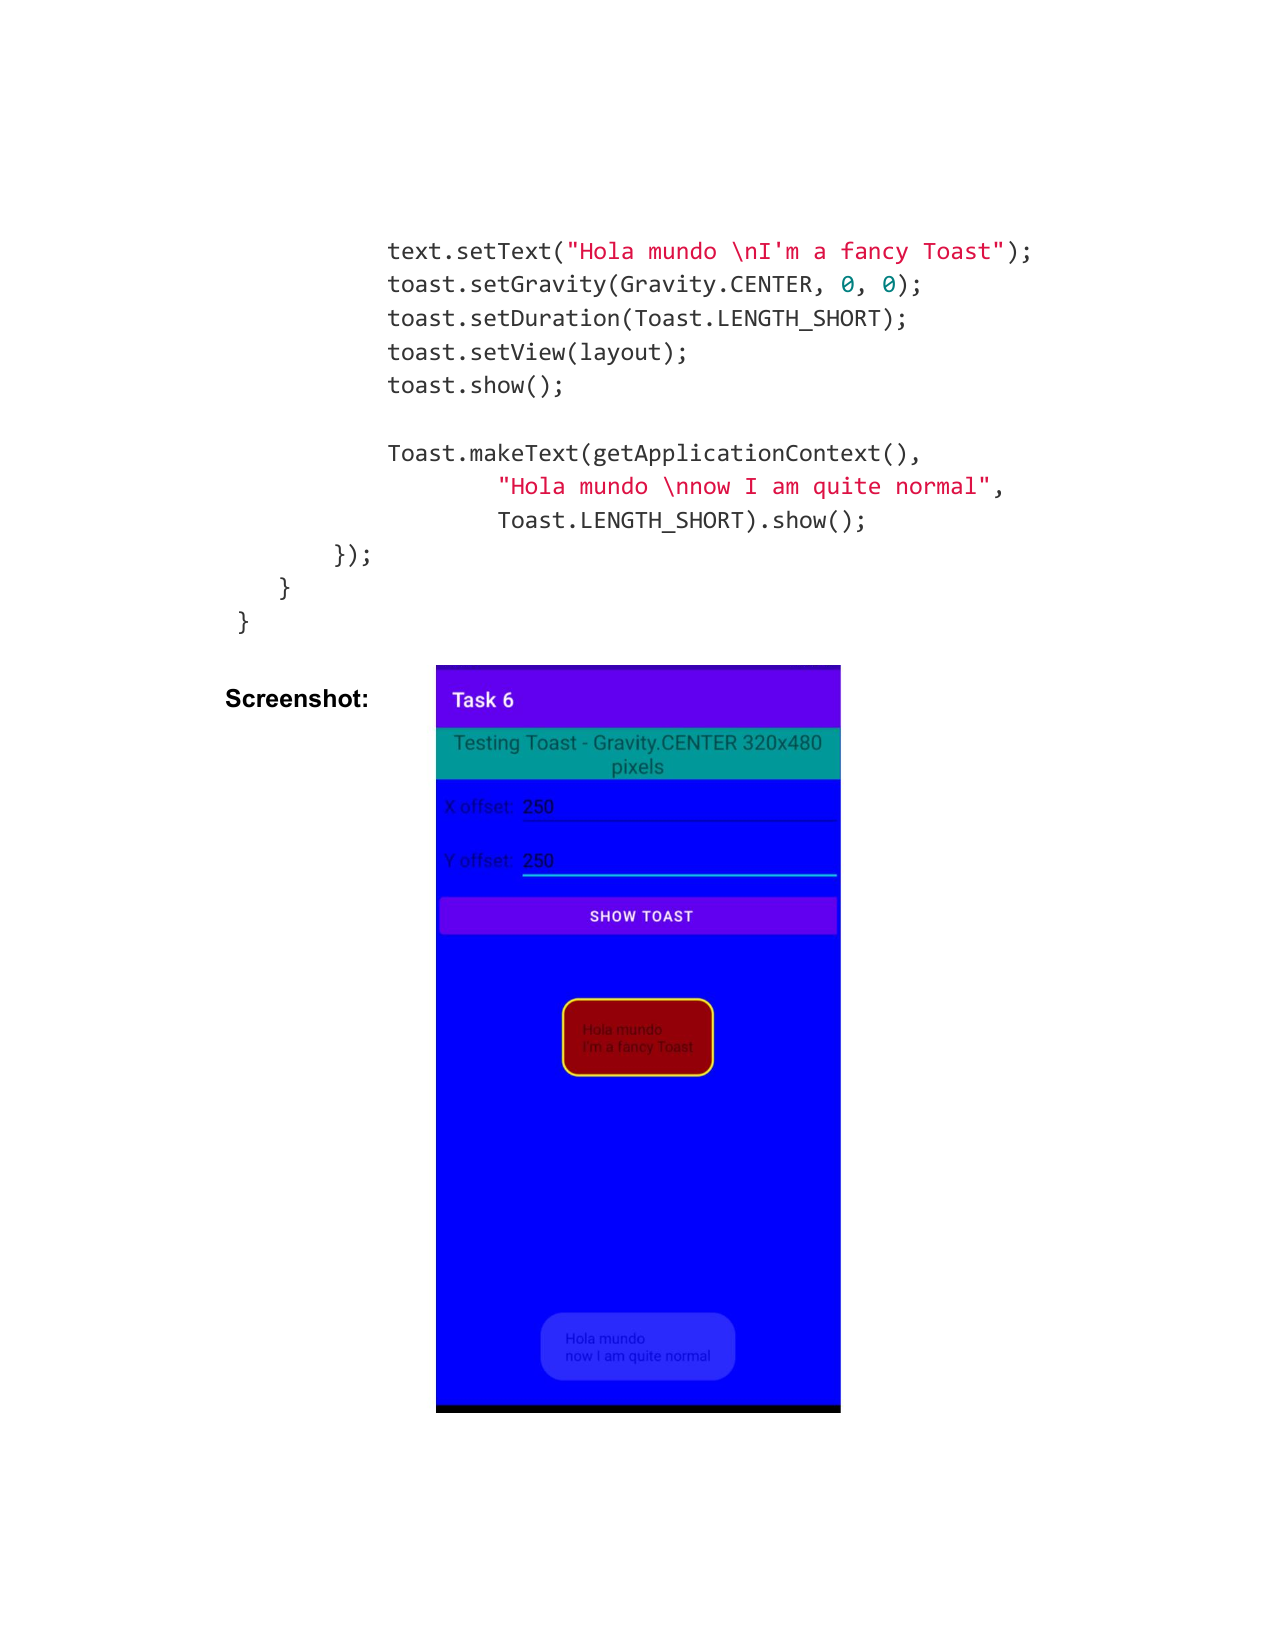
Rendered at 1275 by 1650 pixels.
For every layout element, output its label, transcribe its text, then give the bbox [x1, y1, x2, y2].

text Toast.LENGTH_SHORT).show(); [497, 505, 1098, 534]
text toast.setGravity(Gravity.CENTER, 0, 0); [387, 269, 1130, 299]
text toast.setView(layout); [387, 337, 1130, 366]
text text.setText("Hola mundo \nI'm a fancy Toast"); [387, 236, 1130, 265]
text } [236, 606, 287, 635]
text Toast.makeText(getApplicationContext(), [387, 438, 1098, 467]
text "Hola mundo \nnow I am quite normal", [497, 471, 1098, 501]
text Screenshot: [225, 685, 407, 713]
picture [0, 665, 1275, 1413]
text toast.show(); [387, 370, 603, 400]
text }); [332, 539, 411, 568]
text } [277, 572, 328, 602]
text toast.setDuration(Toast.LENGTH_SHORT); [387, 303, 1130, 332]
